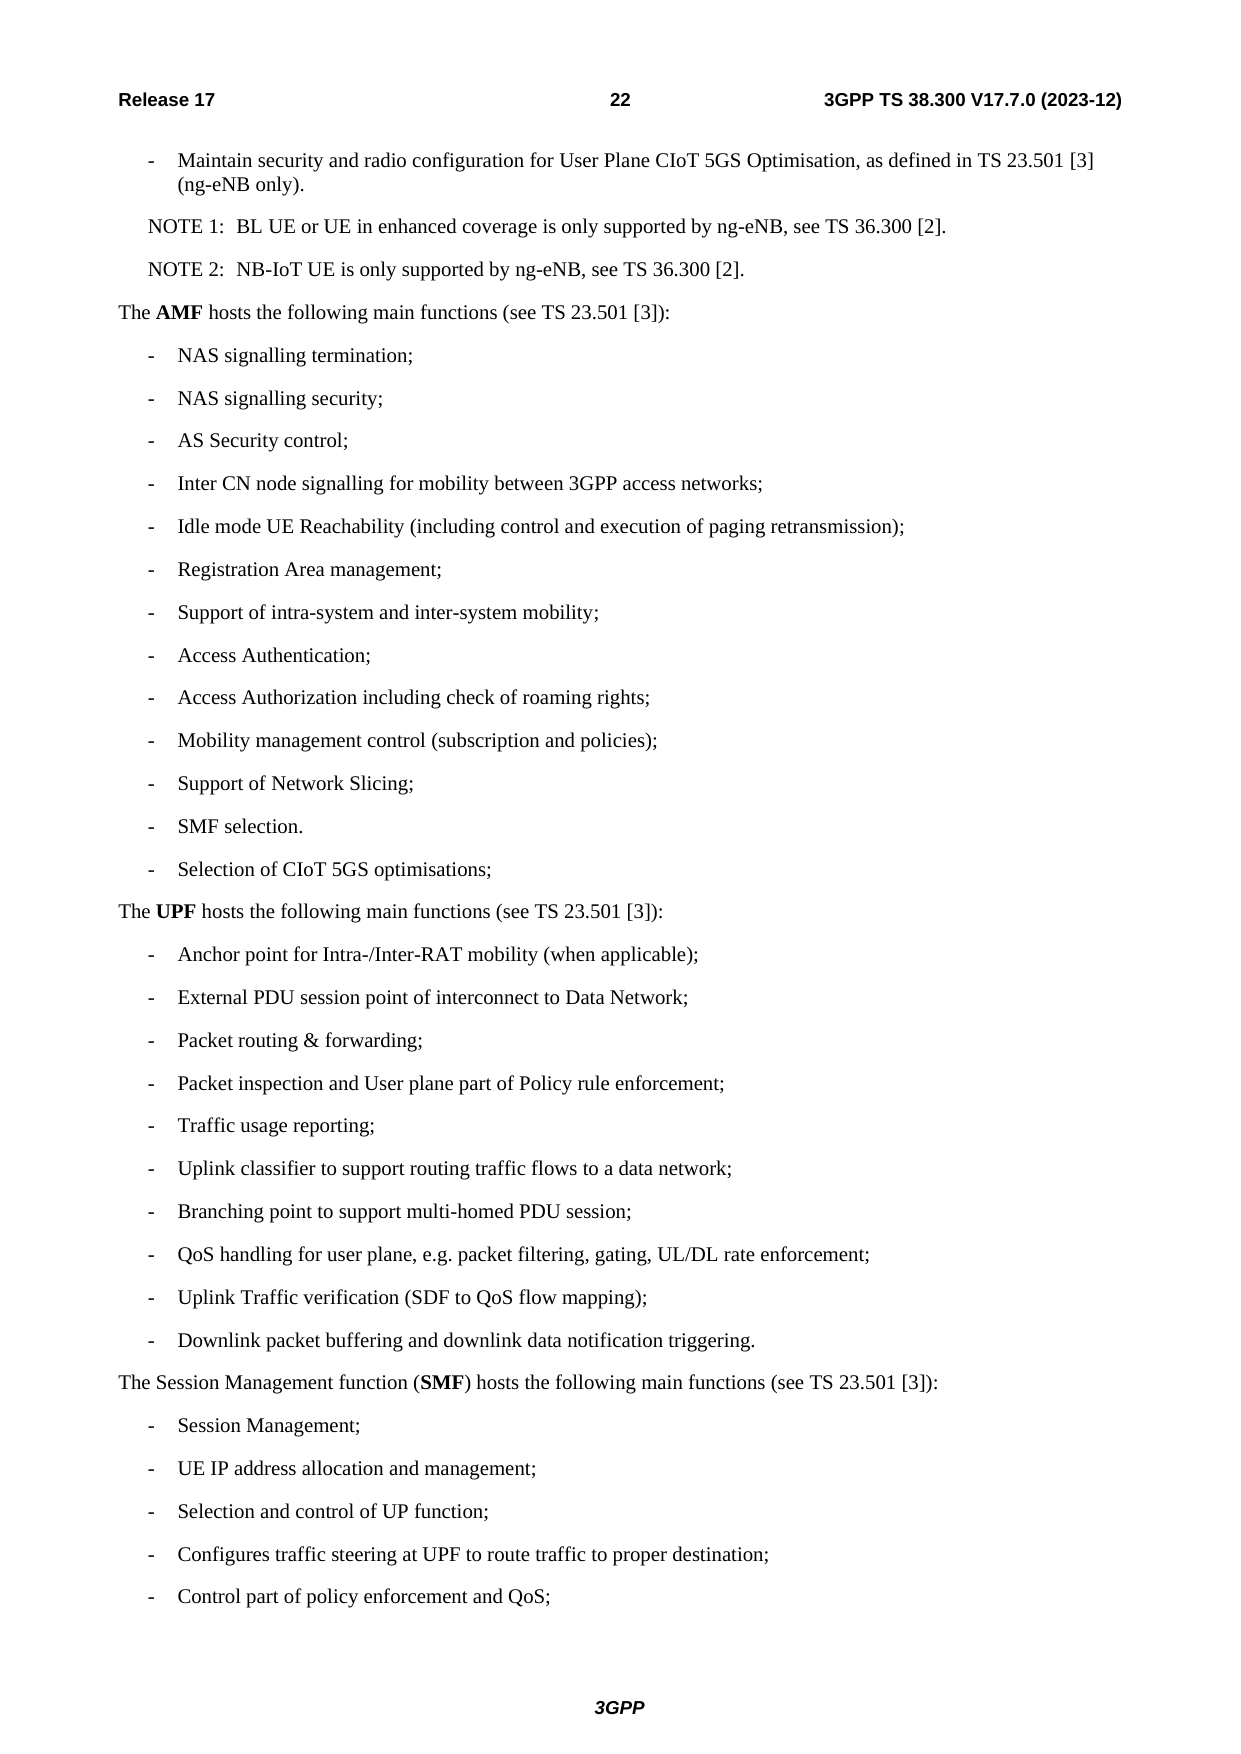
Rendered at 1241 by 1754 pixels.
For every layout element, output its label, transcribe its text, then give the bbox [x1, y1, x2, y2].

text - NAS signalling termination; [148, 343, 1122, 367]
text - UE IP address allocation and management; [148, 1456, 1122, 1480]
text - Mobility management control (subscription and policies); [148, 728, 1122, 752]
text - Idle mode UE Reachability (including control and execution of paging retransmission); [148, 514, 1122, 538]
text - SMF selection. [148, 814, 1122, 838]
text - Packet routing & forwarding; [148, 1028, 1122, 1052]
text - Registration Area management; [148, 557, 1122, 581]
text - External PDU session point of interconnect to Data Network; [148, 985, 1122, 1009]
text - Traffic usage reporting; [148, 1113, 1122, 1137]
text - QoS handling for user plane, e.g. packet filtering, gating, UL/DL rate enforcement; [148, 1242, 1122, 1266]
text - Uplink classifier to support routing traffic flows to a data network; [148, 1156, 1122, 1180]
text - Selection and control of UP function; [148, 1499, 1122, 1523]
text - Maintain security and radio configuration for User Plane CIoT 5GS Optimisation, as defined in TS 23.501 [3] (ng-eNB only). [148, 147, 1122, 196]
text - Branching point to support multi-homed PDU session; [148, 1199, 1122, 1223]
text - Access Authentication; [148, 642, 1122, 667]
text - Downlink packet buffering and downlink data notification triggering. [148, 1327, 1122, 1352]
text - AS Security control; [148, 428, 1122, 452]
text The Session Management function (SMF) hosts the following main functions (see TS 23.501 [3]): [118, 1370, 1122, 1394]
text - NAS signalling security; [148, 386, 1122, 410]
text - Anchor point for Intra-/Inter-RAT mobility (when applicable); [148, 942, 1122, 966]
text The UPF hosts the following main functions (see TS 23.501 [3]): [118, 899, 1122, 923]
text NOTE 1: BL UE or UE in enhanced coverage is only supported by ng-eNB, see TS 36.300 [2]. [148, 214, 1122, 238]
text - Selection of CIoT 5GS optimisations; [148, 857, 1122, 881]
text NOTE 2: NB-IoT UE is only supported by ng-eNB, see TS 36.300 [2]. [148, 257, 1122, 281]
text - Inter CN node signalling for mobility between 3GPP access networks; [148, 471, 1122, 495]
text The AMF hosts the following main functions (see TS 23.501 [3]): [118, 300, 1122, 324]
text - Uplink Traffic verification (SDF to QoS flow mapping); [148, 1285, 1122, 1309]
text - Packet inspection and User plane part of Policy rule enforcement; [148, 1071, 1122, 1095]
text - Support of intra-system and inter-system mobility; [148, 600, 1122, 624]
text - Support of Network Slicing; [148, 771, 1122, 795]
text - Configures traffic steering at UPF to route traffic to proper destination; [148, 1542, 1122, 1566]
text - Session Management; [148, 1413, 1122, 1437]
text - Control part of policy enforcement and QoS; [148, 1584, 1122, 1608]
text - Access Authorization including check of roaming rights; [148, 685, 1122, 709]
